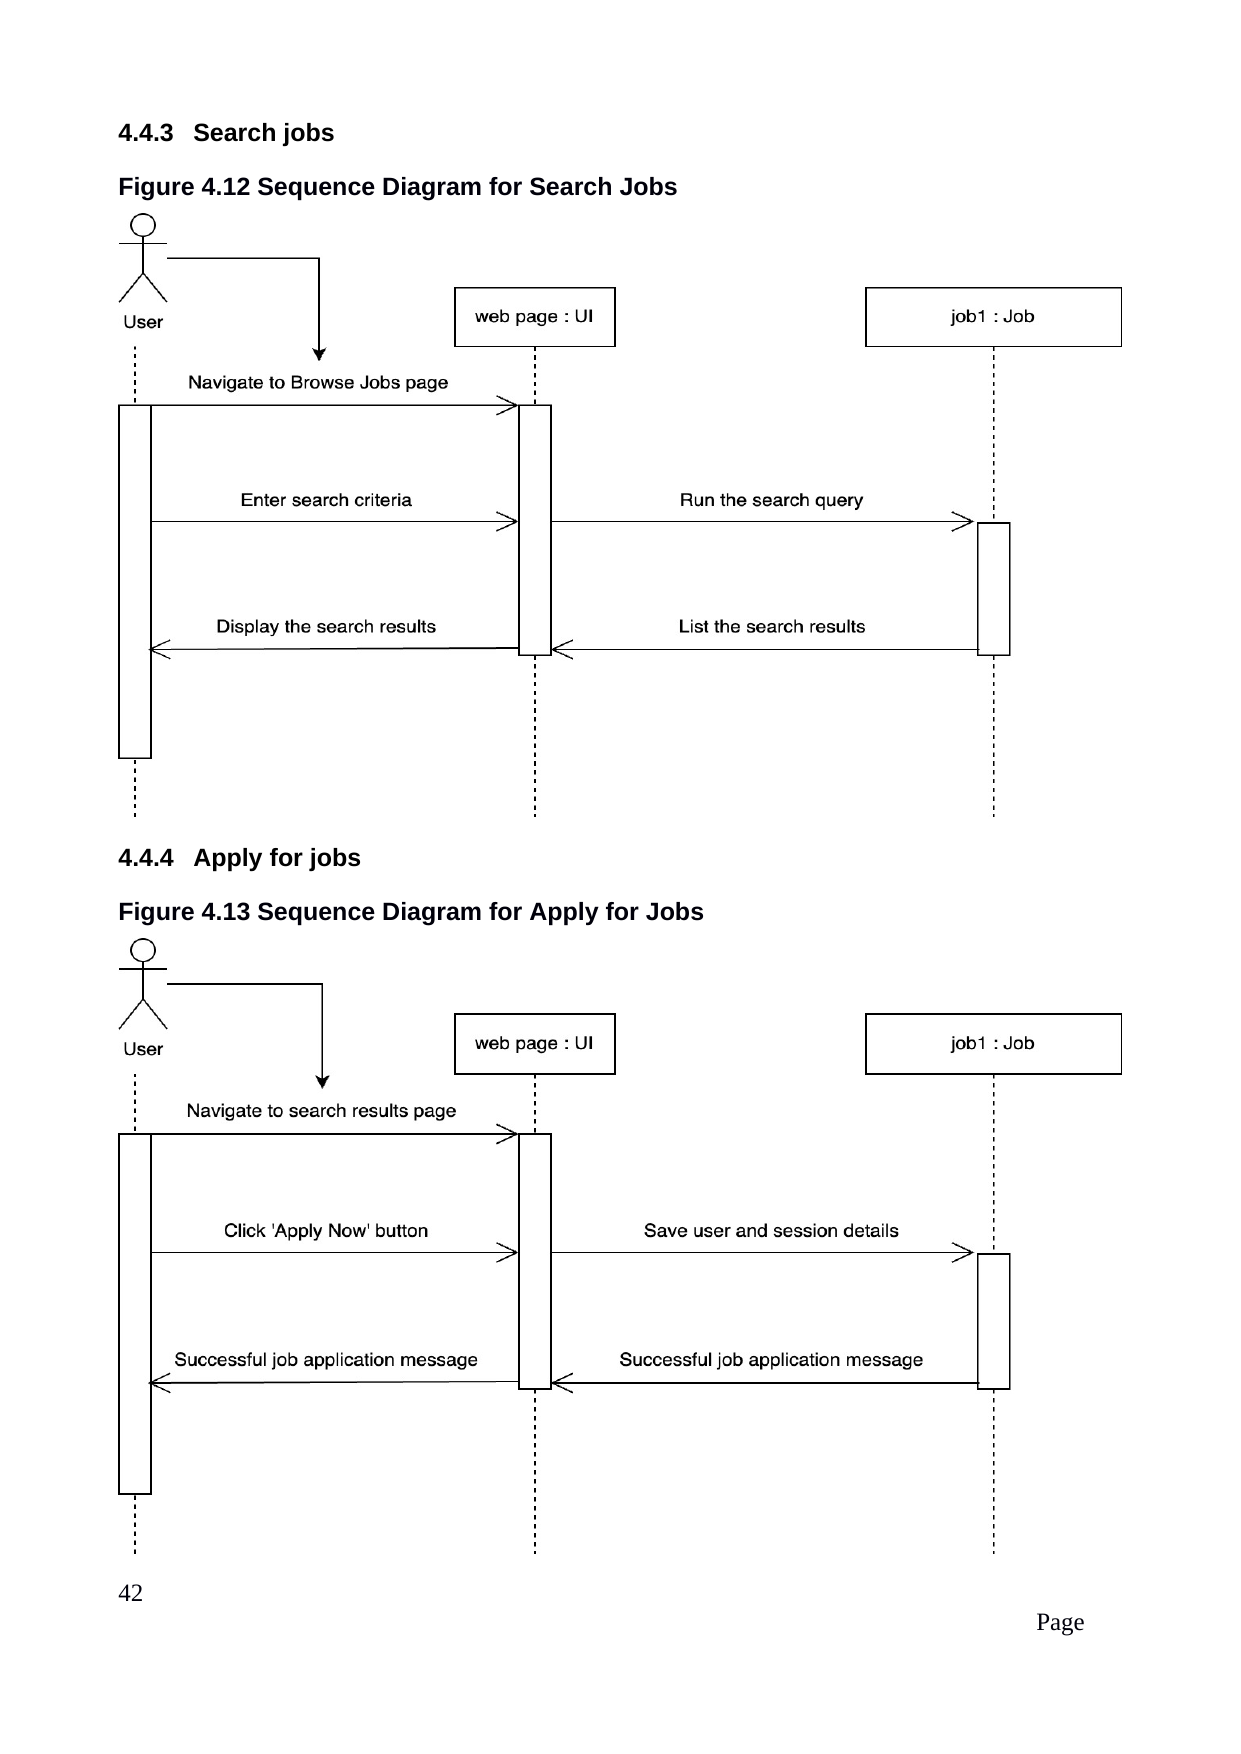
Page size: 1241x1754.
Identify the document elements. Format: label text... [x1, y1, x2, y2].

subtitle Apply for jobs [118, 843, 1122, 872]
picture [118, 213, 1122, 819]
subtitle Search jobs [118, 118, 1122, 147]
picture [118, 938, 1122, 1556]
